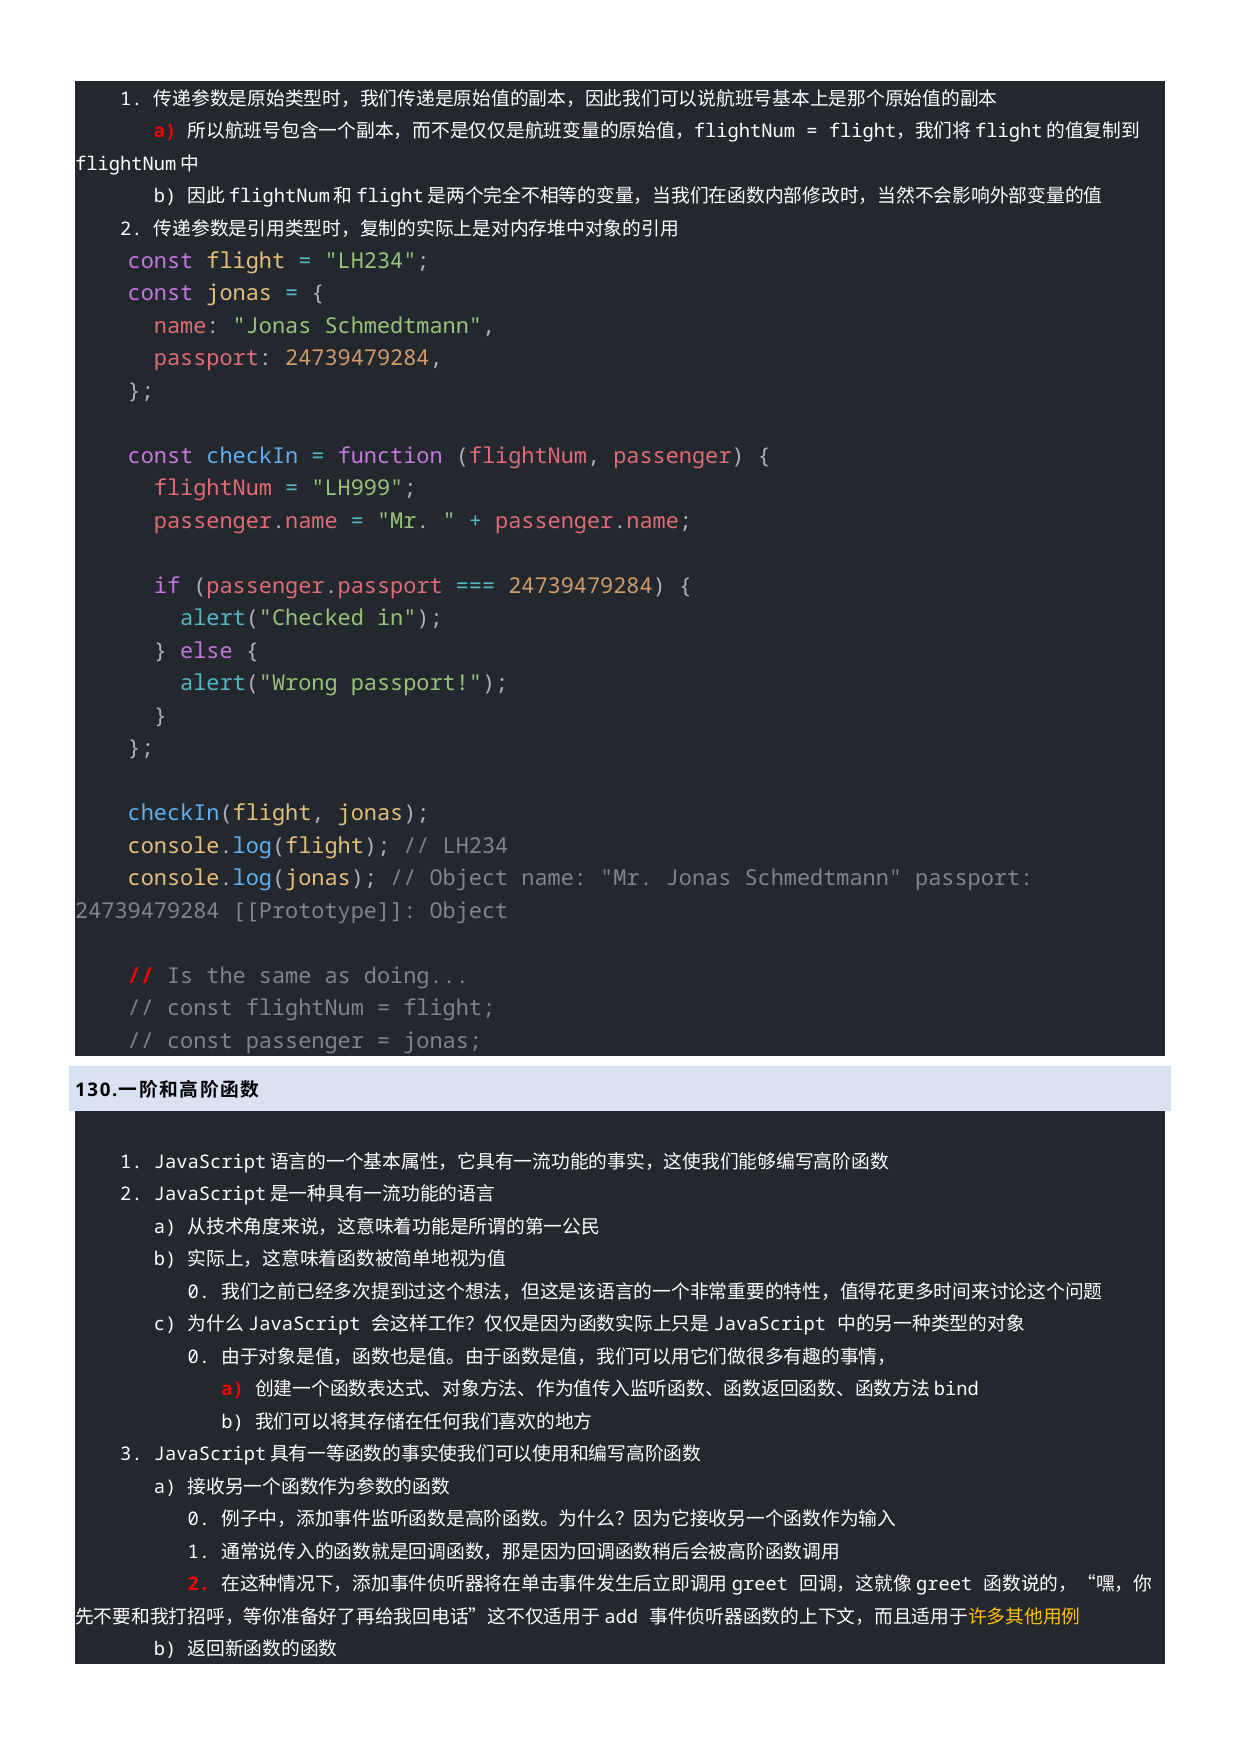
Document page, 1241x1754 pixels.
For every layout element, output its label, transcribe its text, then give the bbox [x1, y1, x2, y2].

text passport: 24739479284, [75, 341, 1165, 373]
text a) 创建一个函数表达式、对象方法、作为值传入监听函数、函数返回函数、函数方法bind [75, 1371, 1165, 1404]
text // const passenger = jonas; [75, 1023, 1165, 1056]
text const checkIn = function (flightNum, passenger) { [75, 438, 1165, 471]
text name: "Jonas Schmedtmann", [75, 308, 1165, 341]
text alert("Checked in"); [75, 601, 1165, 633]
text a) 接收另一个函数作为参数的函数 [75, 1469, 1165, 1501]
text 1. JavaScript语言的一个基本属性，它具有一流功能的事实，这使我们能够编写高阶函数 [75, 1144, 1165, 1176]
text b) 我们可以将其存储在任何我们喜欢的地方 [75, 1404, 1165, 1436]
text b) 实际上，这意味着函数被简单地视为值 [75, 1241, 1165, 1274]
text flightNum = "LH999"; [75, 471, 1165, 503]
text 3. JavaScript具有一等函数的事实使我们可以使用和编写高阶函数 [75, 1436, 1165, 1469]
text }; [75, 373, 1165, 406]
text 2. 在这种情况下，添加事件侦听器将在单击事件发生后立即调用 greet 回调，这就像 greet 函数说的，“嘿，你先不要和我打招呼，等你准备好了再给我回电话”这不仅适用于 add 事件侦听器函数的上下文，而且适用于许多其他用例 [75, 1566, 1165, 1631]
text } else { [75, 633, 1165, 666]
text // Is the same as doing... [75, 958, 1165, 991]
text if (passenger.passport === 24739479284) { [75, 568, 1165, 601]
text a) 从技术角度来说，这意味着功能是所谓的第一公民 [75, 1209, 1165, 1241]
text 0. 由于对象是值，函数也是值。由于函数是值，我们可以用它们做很多有趣的事情， [75, 1339, 1165, 1371]
text }; [75, 731, 1165, 763]
text const jonas = { [75, 276, 1165, 308]
text 0. 我们之前已经多次提到过这个想法，但这是该语言的一个非常重要的特性，值得花更多时间来讨论这个问题 [75, 1274, 1165, 1306]
text alert("Wrong passport!"); [75, 666, 1165, 698]
text c) 为什么 JavaScript 会这样工作？仅仅是因为函数实际上只是 JavaScript 中的另一种类型的对象 [75, 1306, 1165, 1339]
text a) 所以航班号包含一个副本，而不是仅仅是航班变量的原始值，flightNum = flight，我们将flight的值复制到flightNum中 [75, 113, 1165, 178]
text // const flightNum = flight; [75, 991, 1165, 1023]
text 2. 传递参数是引用类型时，复制的实际上是对内存堆中对象的引用 [75, 211, 1165, 243]
text b) 返回新函数的函数 [75, 1631, 1165, 1664]
text passenger.name = "Mr. " + passenger.name; [75, 503, 1165, 536]
text checkIn(flight, jonas); [75, 796, 1165, 828]
text 0. 例子中，添加事件监听函数是高阶函数。为什么？因为它接收另一个函数作为输入 [75, 1501, 1165, 1534]
text 1. 通常说传入的函数就是回调函数，那是因为回调函数稍后会被高阶函数调用 [75, 1534, 1165, 1566]
text console.log(jonas); // Object name: "Mr. Jonas Schmedtmann" passport: 24739479284 [[Prototype]]: Object [75, 861, 1165, 926]
subtitle 130.一阶和高阶函数 [75, 1073, 1165, 1105]
text 1. 传递参数是原始类型时，我们传递是原始值的副本，因此我们可以说航班号基本上是那个原始值的副本 [75, 81, 1165, 113]
text const flight = "LH234"; [75, 243, 1165, 276]
text } [75, 698, 1165, 731]
text console.log(flight); // LH234 [75, 828, 1165, 861]
text 2. JavaScript是一种具有一流功能的语言 [75, 1176, 1165, 1209]
text b) 因此flightNum和flight是两个完全不相等的变量，当我们在函数内部修改时，当然不会影响外部变量的值 [75, 178, 1165, 211]
